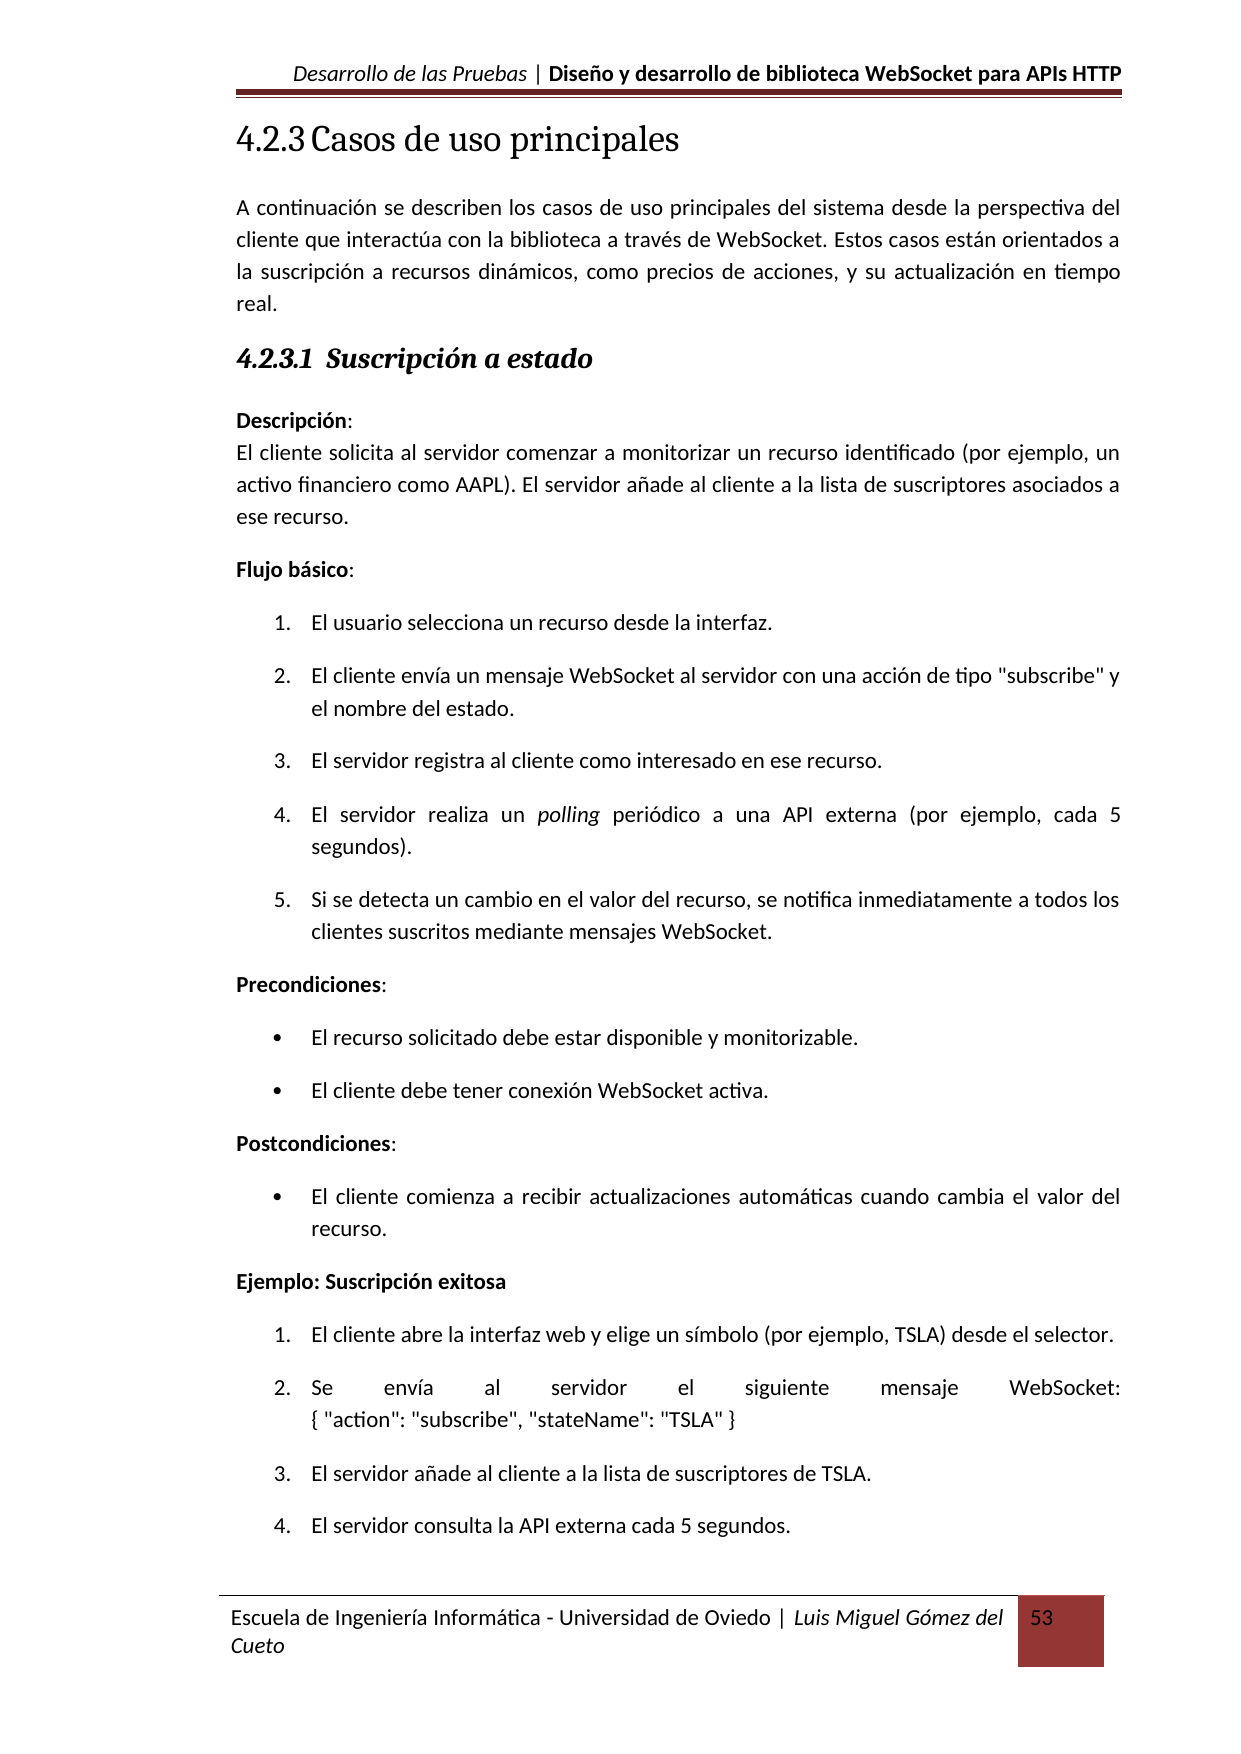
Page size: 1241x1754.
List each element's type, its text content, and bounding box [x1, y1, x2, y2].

list El servidor añade al cliente a la lista de suscriptores de TSLA. [274, 1459, 1122, 1487]
list El servidor realiza un polling periódico a una API externa (por ejemplo, cada 5 segundos). [274, 800, 1122, 860]
list Se envía al servidor el siguiente mensaje WebSocket: { "action": "subscribe", "stateName": "TSLA" } [274, 1373, 1122, 1434]
list El cliente abre la interfaz web y elige un símbolo (por ejemplo, TSLA) desde el selector. [274, 1320, 1122, 1348]
text Flujo básico: [236, 555, 1122, 583]
list El recurso solicitado debe estar disponible y monitorizable. [274, 1023, 1122, 1051]
text Postcondiciones: [236, 1129, 1122, 1157]
text Ejemplo: Suscripción exitosa [236, 1267, 1122, 1295]
list El cliente comienza a recibir actualizaciones automáticas cuando cambia el valor del recurso. [274, 1182, 1122, 1242]
list Si se detecta un cambio en el valor del recurso, se notifica inmediatamente a todos los clientes suscritos mediante mensajes WebSocket. [274, 885, 1122, 945]
list El servidor consulta la API externa cada 5 segundos. [274, 1512, 1122, 1540]
list El usuario selecciona un recurso desde la interfaz. [274, 608, 1122, 636]
list El servidor registra al cliente como interesado en ese recurso. [274, 747, 1122, 775]
subtitle Suscripción a estado [236, 342, 1122, 376]
text Precondiciones: [236, 970, 1122, 998]
list El cliente debe tener conexión WebSocket activa. [274, 1076, 1122, 1104]
text A continuación se describen los casos de uso principales del sistema desde la perspectiva del cliente que interactúa con la biblioteca a través de WebSocket. Estos casos están orientados a la suscripción a recursos dinámicos, como precios de acciones, y su actualización en tiempo real. [236, 193, 1122, 317]
list El cliente envía un mensaje WebSocket al servidor con una acción de tipo "subscribe" y el nombre del estado. [274, 661, 1122, 722]
text Descripción: El cliente solicita al servidor comenzar a monitorizar un recurso identificado (por ejemplo, un activo financiero como AAPL). El servidor añade al cliente a la lista de suscriptores asociados a ese recurso. [236, 406, 1122, 530]
subtitle Casos de uso principales [236, 118, 1122, 161]
